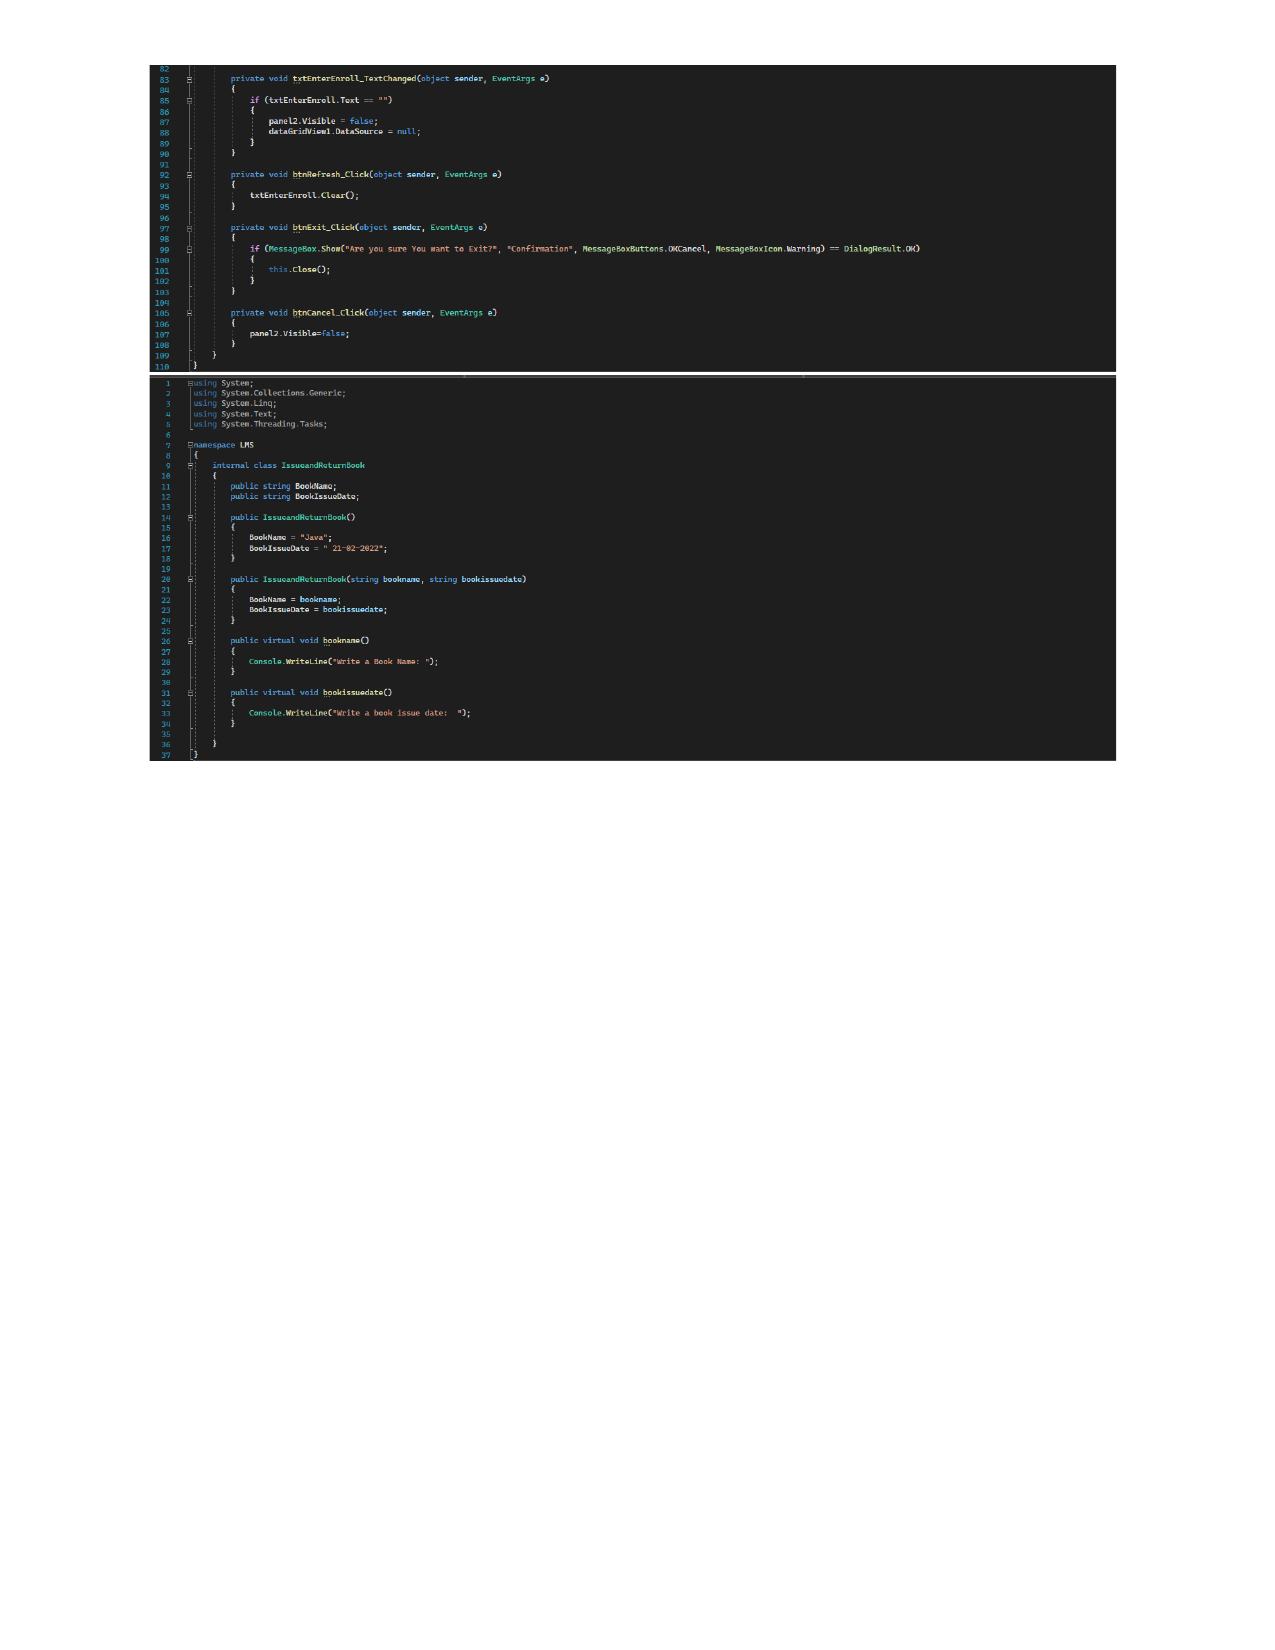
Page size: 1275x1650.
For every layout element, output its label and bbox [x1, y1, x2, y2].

picture [149, 375, 1117, 761]
picture [149, 65, 1117, 372]
